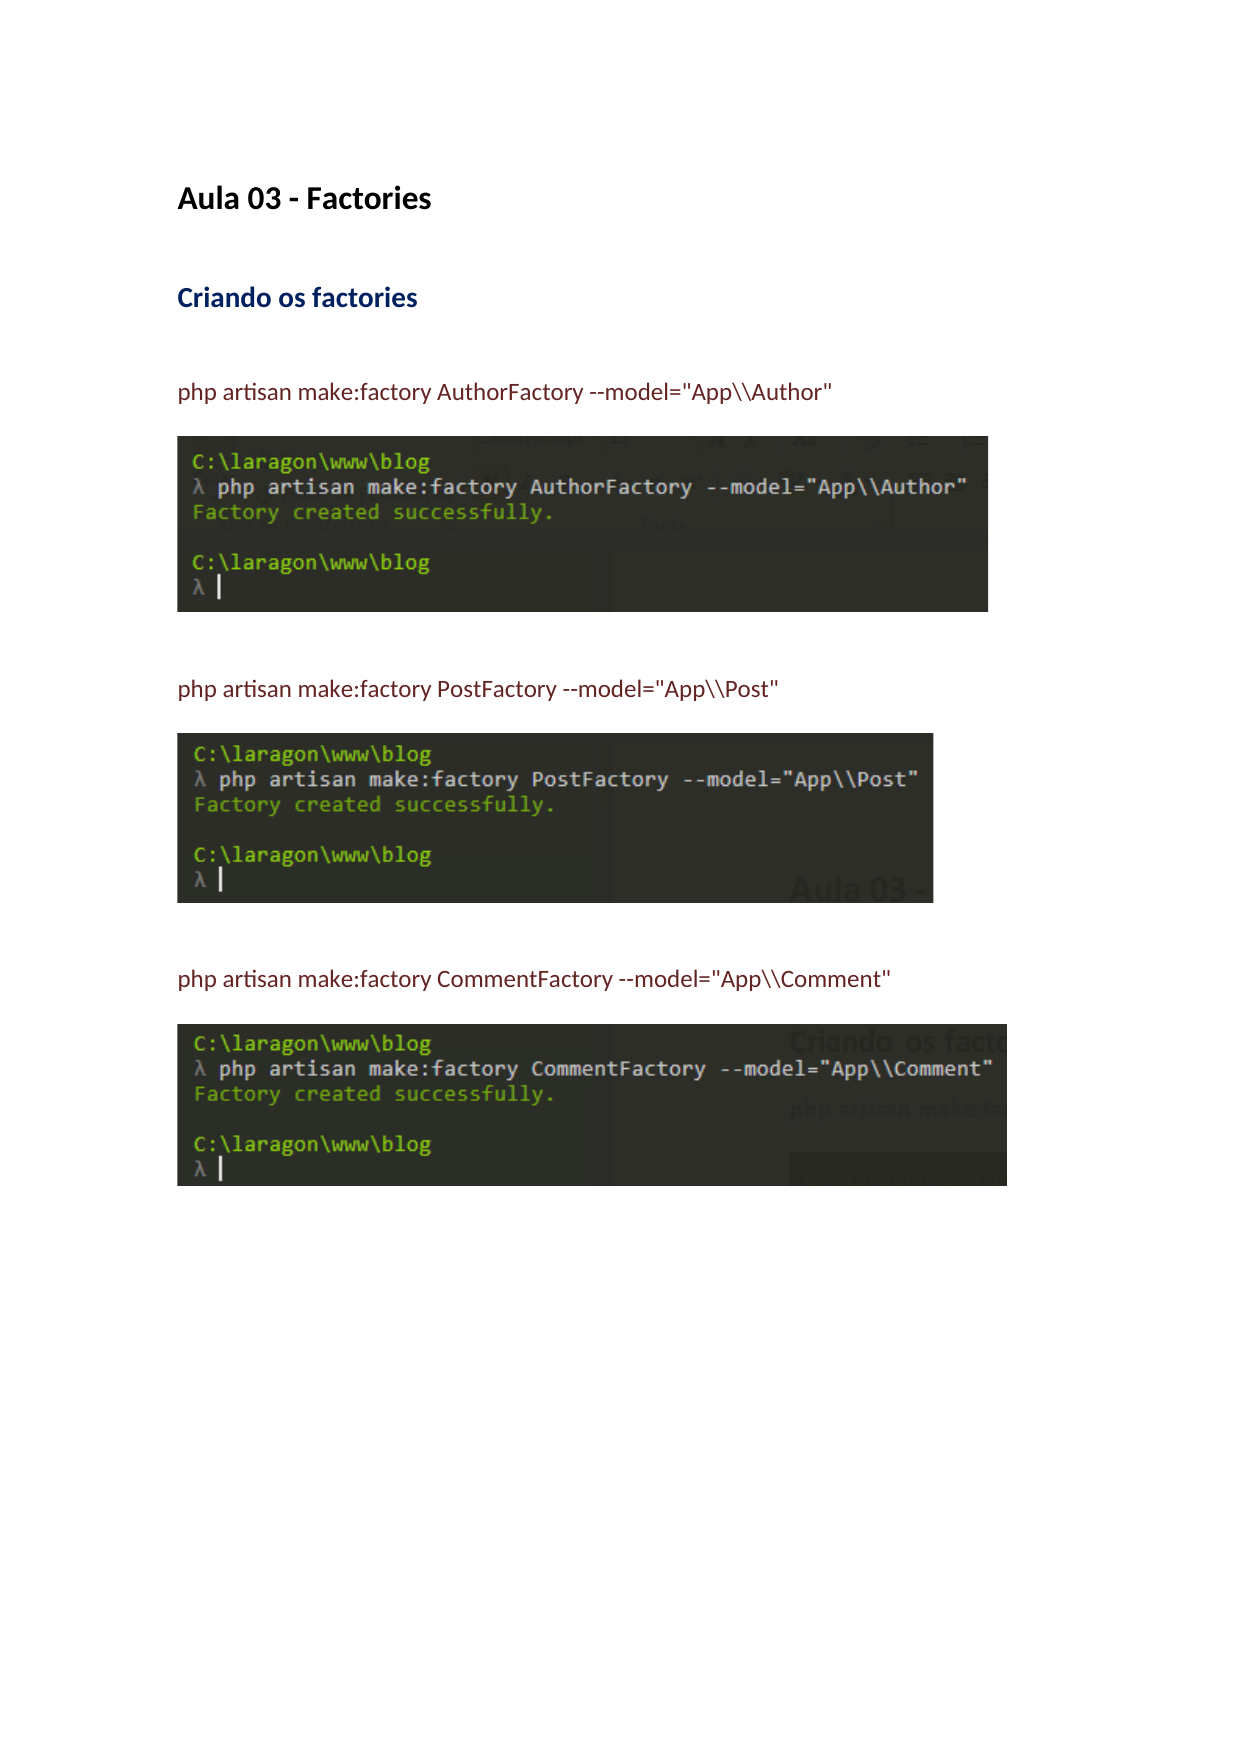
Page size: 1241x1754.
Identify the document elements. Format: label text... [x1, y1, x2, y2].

picture [177, 733, 934, 903]
subtitle Criando os factories [177, 279, 1122, 314]
text php artisan make:factory PostFactory --model="App\\Post" [177, 673, 1122, 703]
picture [177, 436, 989, 612]
text php artisan make:factory CommentFactory --model="App\\Comment" [177, 963, 1122, 994]
subtitle Aula 03 - Factories [177, 177, 1122, 218]
picture [177, 1024, 1007, 1186]
text php artisan make:factory AuthorFactory --model="App\\Author" [177, 376, 1122, 406]
